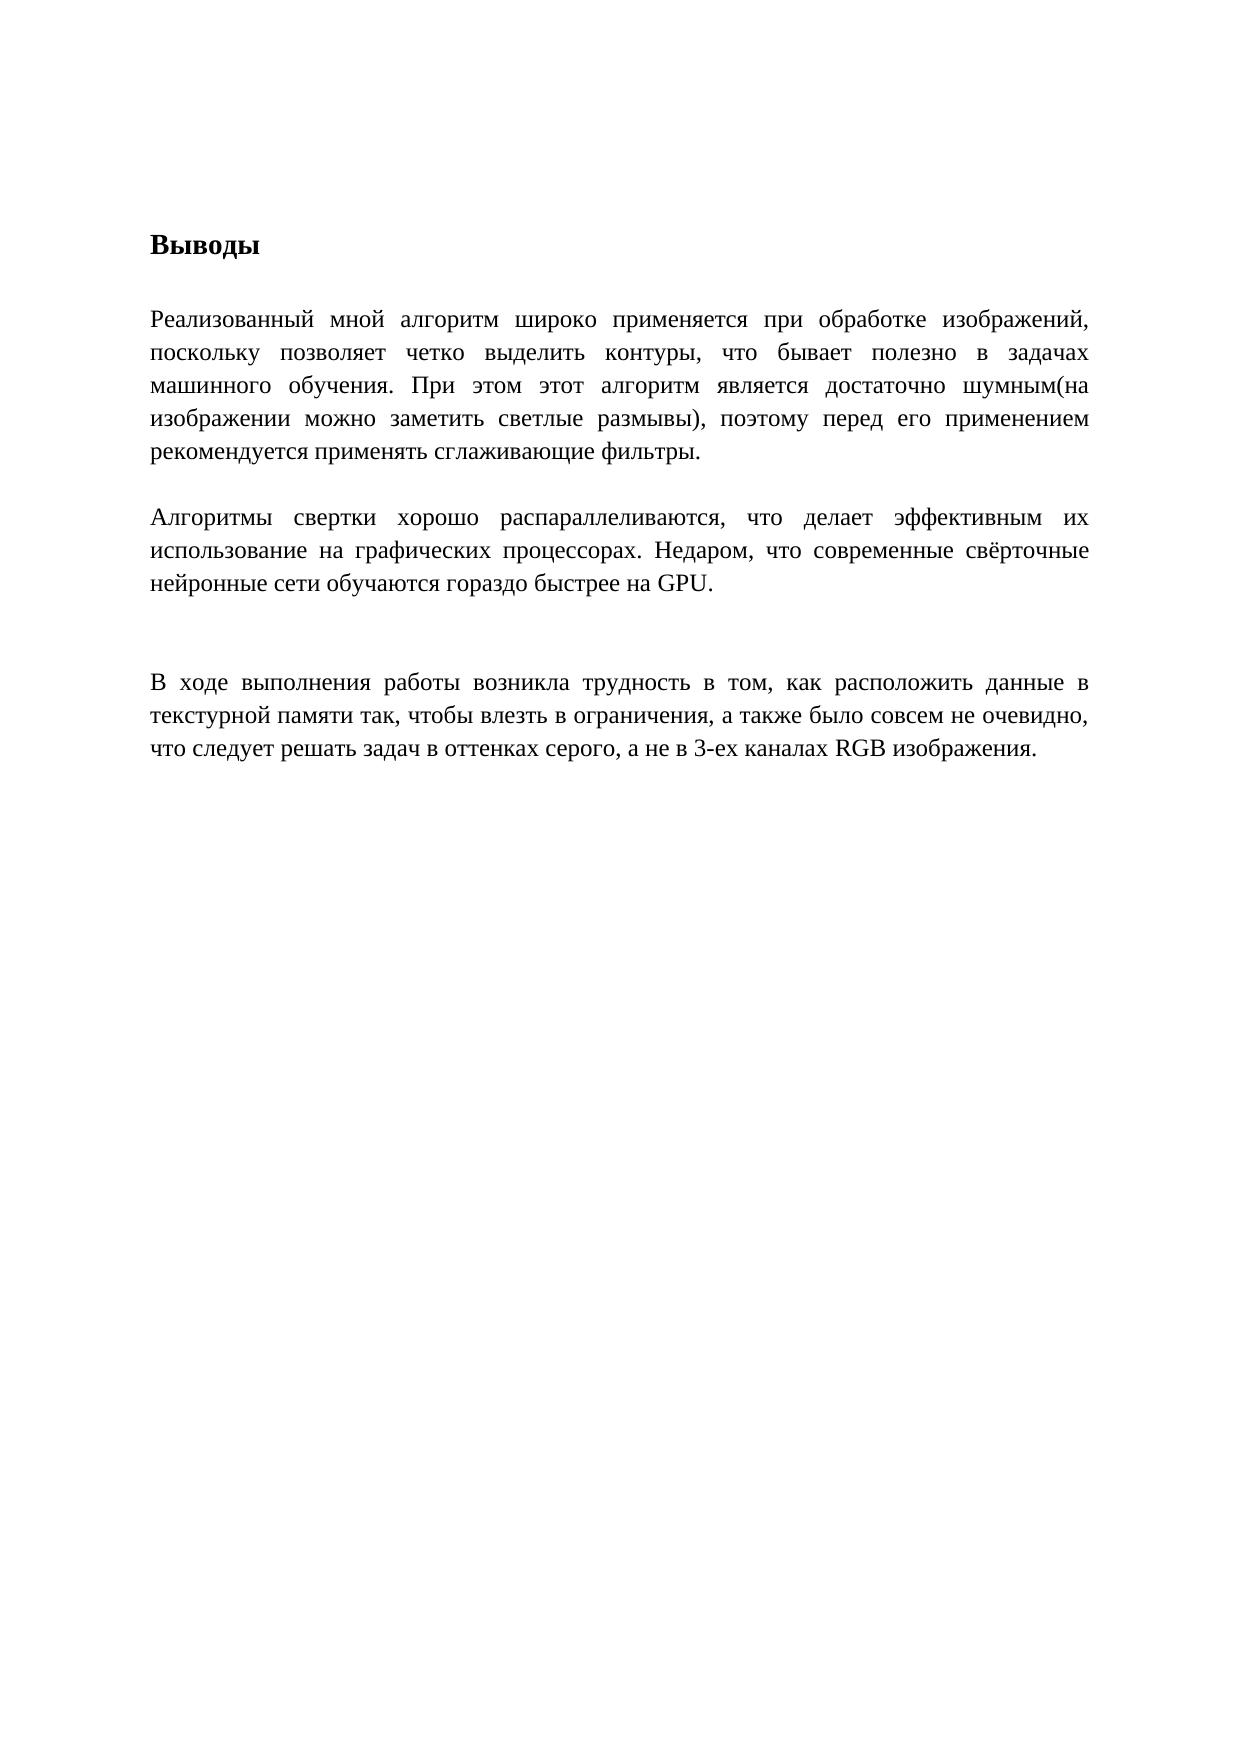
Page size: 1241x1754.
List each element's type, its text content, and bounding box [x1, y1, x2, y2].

text В ходе выполнения работы возникла трудность в том, как расположить данные в текстурной памяти так, чтобы влезть в ограничения, а также было совсем не очевидно, что следует решать задач в оттенках серого, а не в 3-ех каналах RGB изображения. [150, 667, 1090, 762]
text Выводы [150, 227, 1090, 261]
text Алгоритмы свертки хорошо распараллеливаются, что делает эффективным их использование на графических процессорах. Недаром, что современные свёрточные нейронные сети обучаются гораздо быстрее на GPU. [150, 502, 1090, 597]
text Реализованный мной алгоритм широко применяется при обработке изображений, поскольку позволяет четко выделить контуры, что бывает полезно в задачах машинного обучения. При этом этот алгоритм является достаточно шумным(на изображении можно заметить светлые размывы), поэтому перед его применением рекомендуется применять сглаживающие фильтры. [150, 304, 1090, 465]
